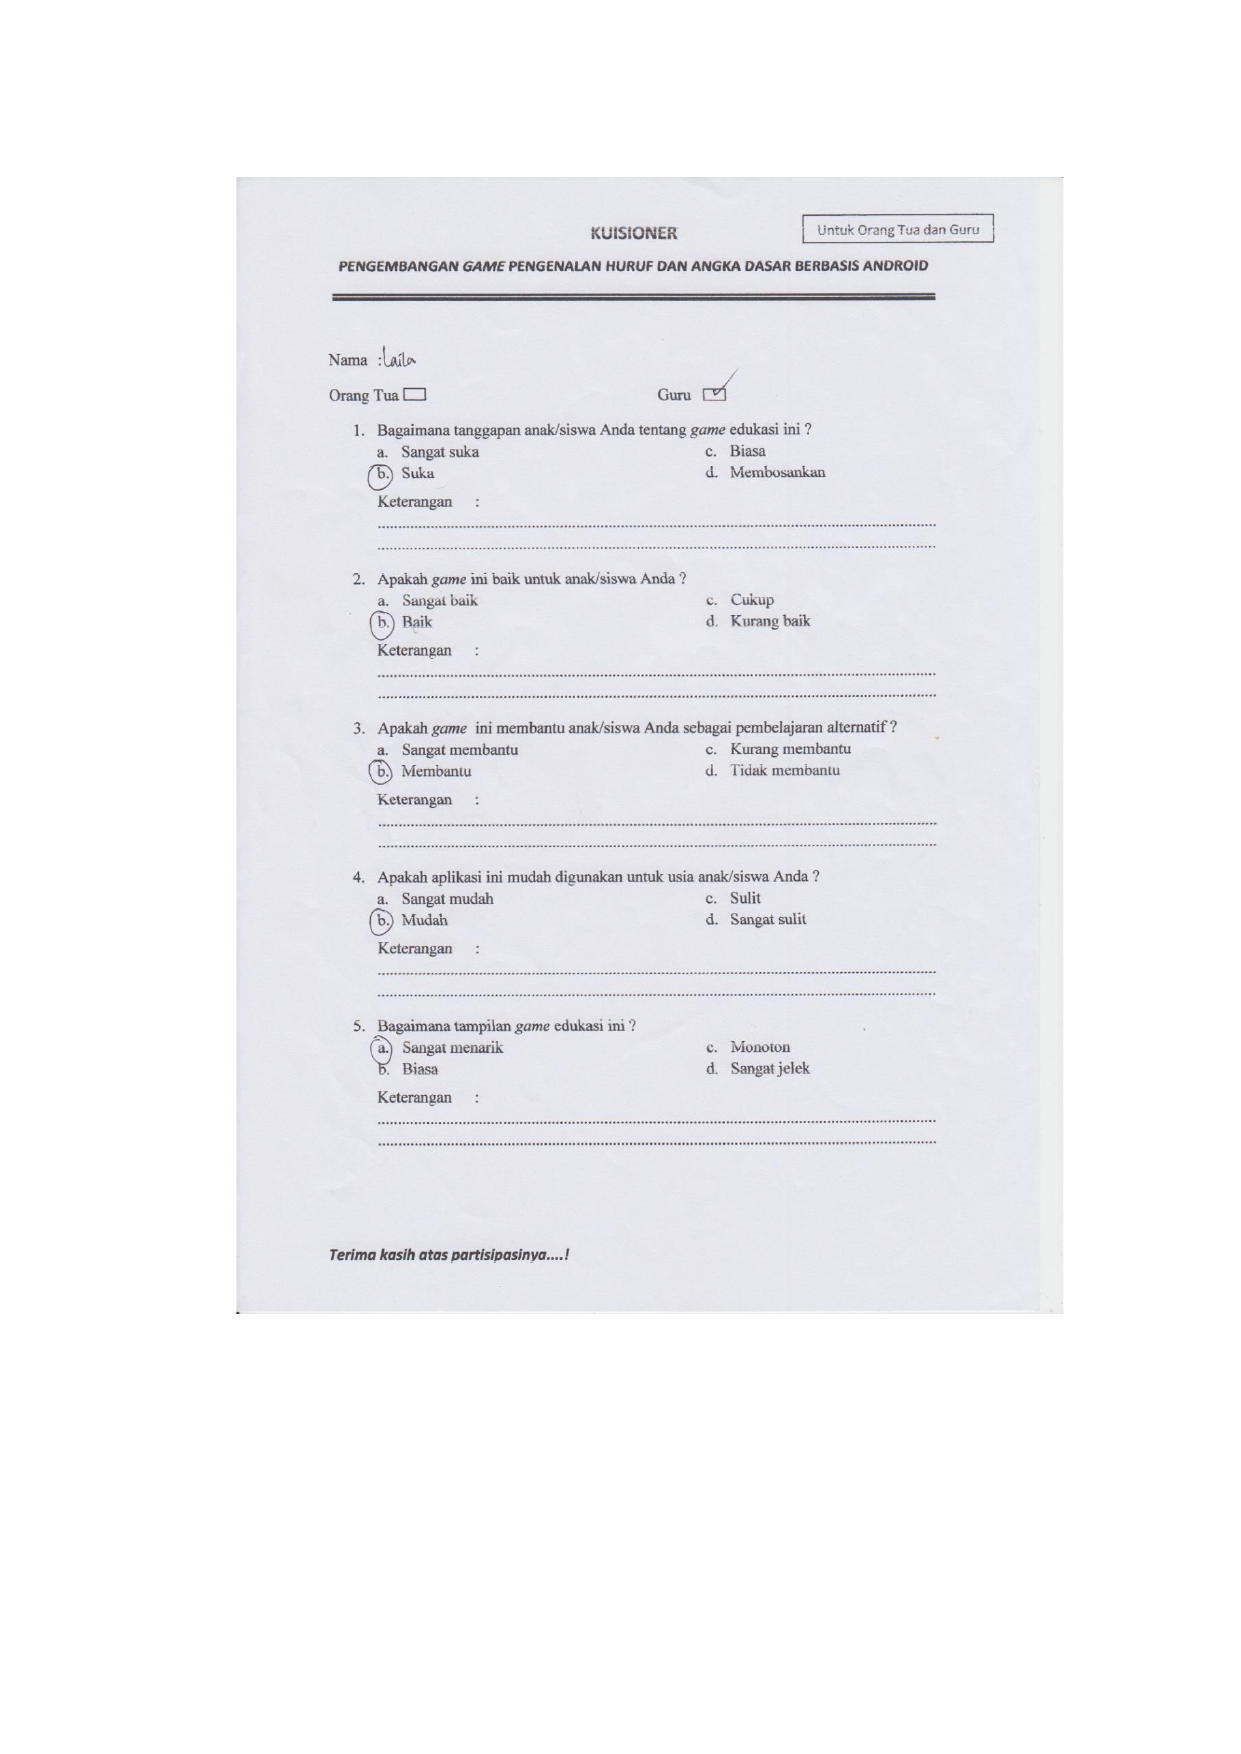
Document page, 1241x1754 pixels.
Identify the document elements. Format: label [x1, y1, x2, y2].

picture [236, 177, 1064, 1314]
